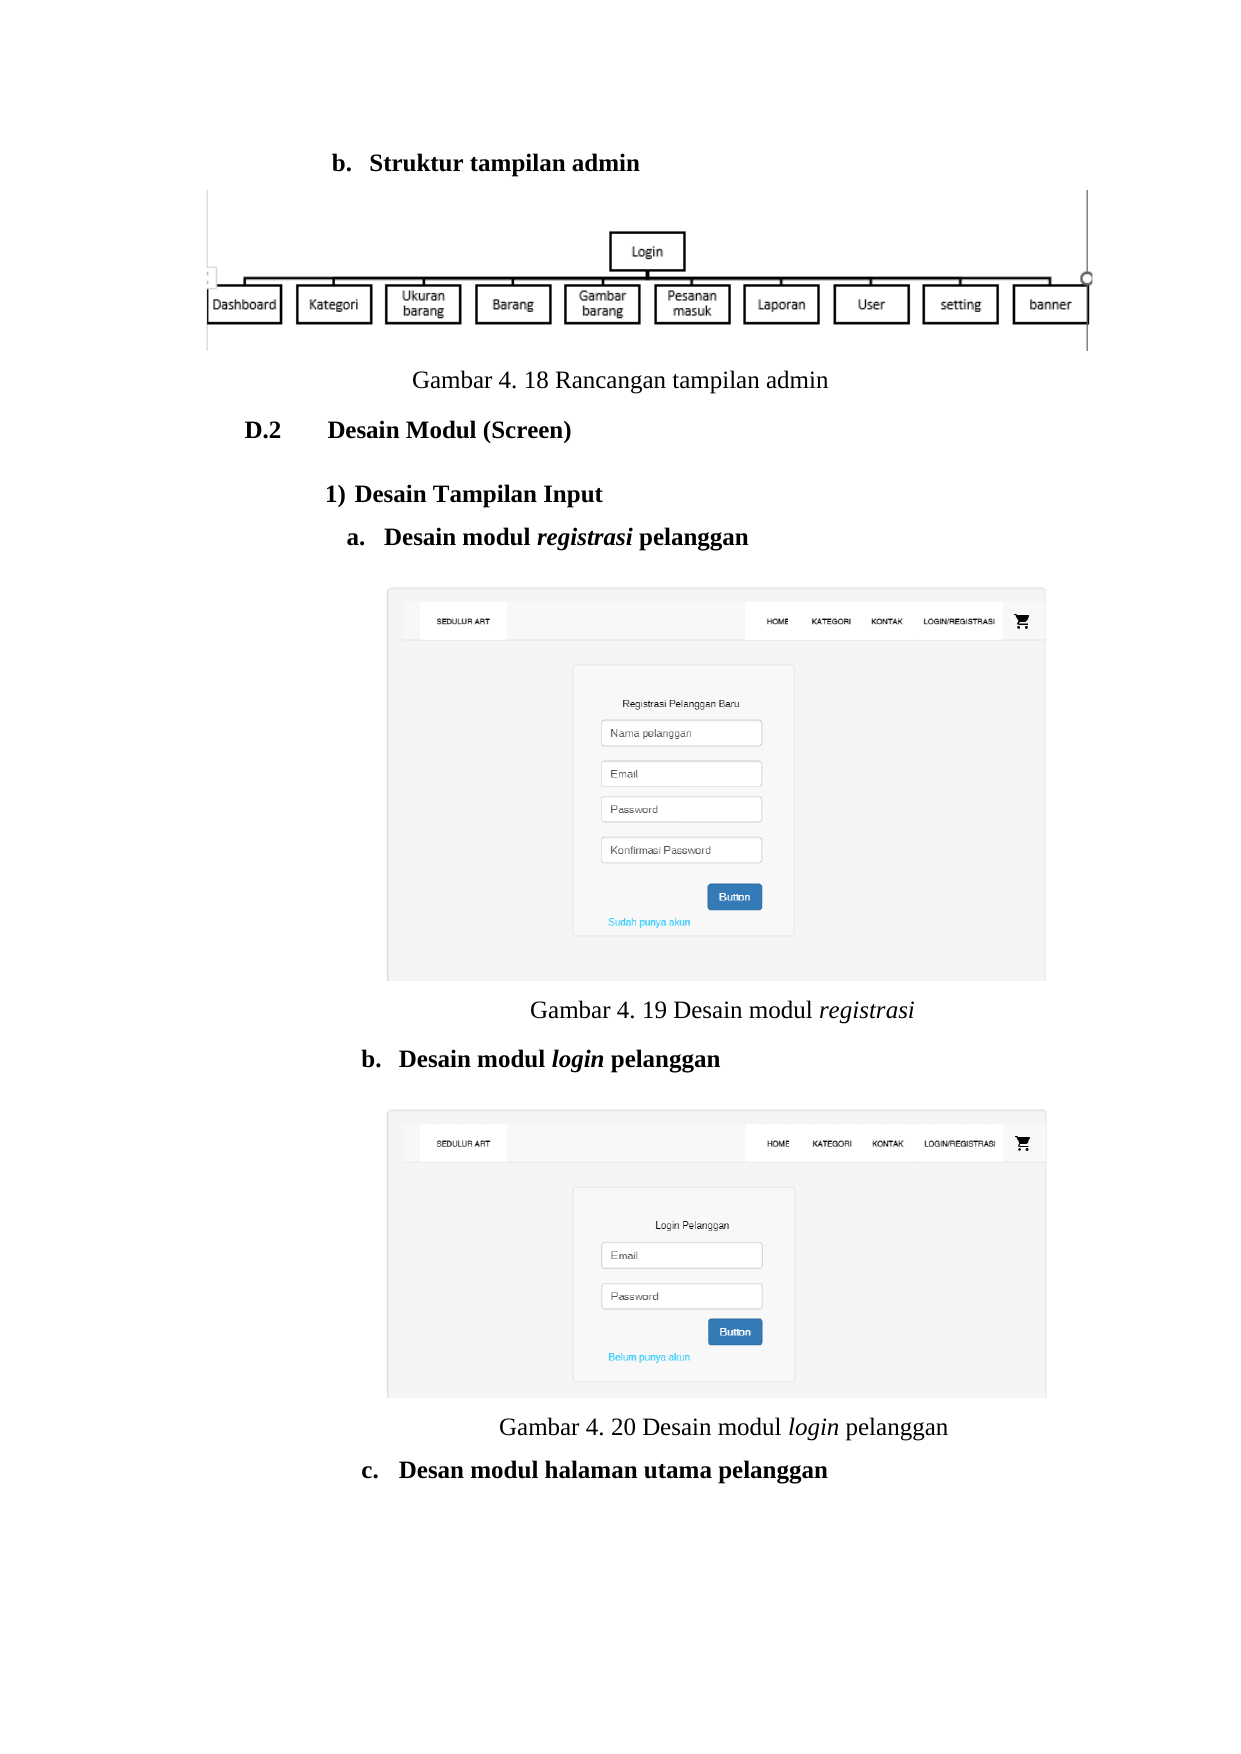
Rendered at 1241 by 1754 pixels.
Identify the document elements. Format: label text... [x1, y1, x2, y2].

subtitle Desain modul login pelanggan [361, 1044, 1063, 1073]
picture [369, 565, 1145, 981]
subtitle Desain Modul (Screen) [244, 415, 1063, 444]
subtitle Desain Tampilan Input [325, 479, 1063, 508]
subtitle Struktur tampilan admin [332, 148, 1063, 176]
text Gambar 4. 18 Rancangan tampilan admin [177, 365, 1063, 394]
picture [369, 1087, 1147, 1398]
text Gambar 4. 20 Desain modul login pelanggan [384, 1412, 1063, 1441]
text Gambar 4. 19 Desain modul registrasi [384, 995, 1063, 1024]
subtitle Desain modul registrasi pelanggan [346, 522, 1063, 551]
subtitle Desan modul halaman utama pelanggan [361, 1455, 1063, 1484]
picture [206, 190, 1093, 351]
